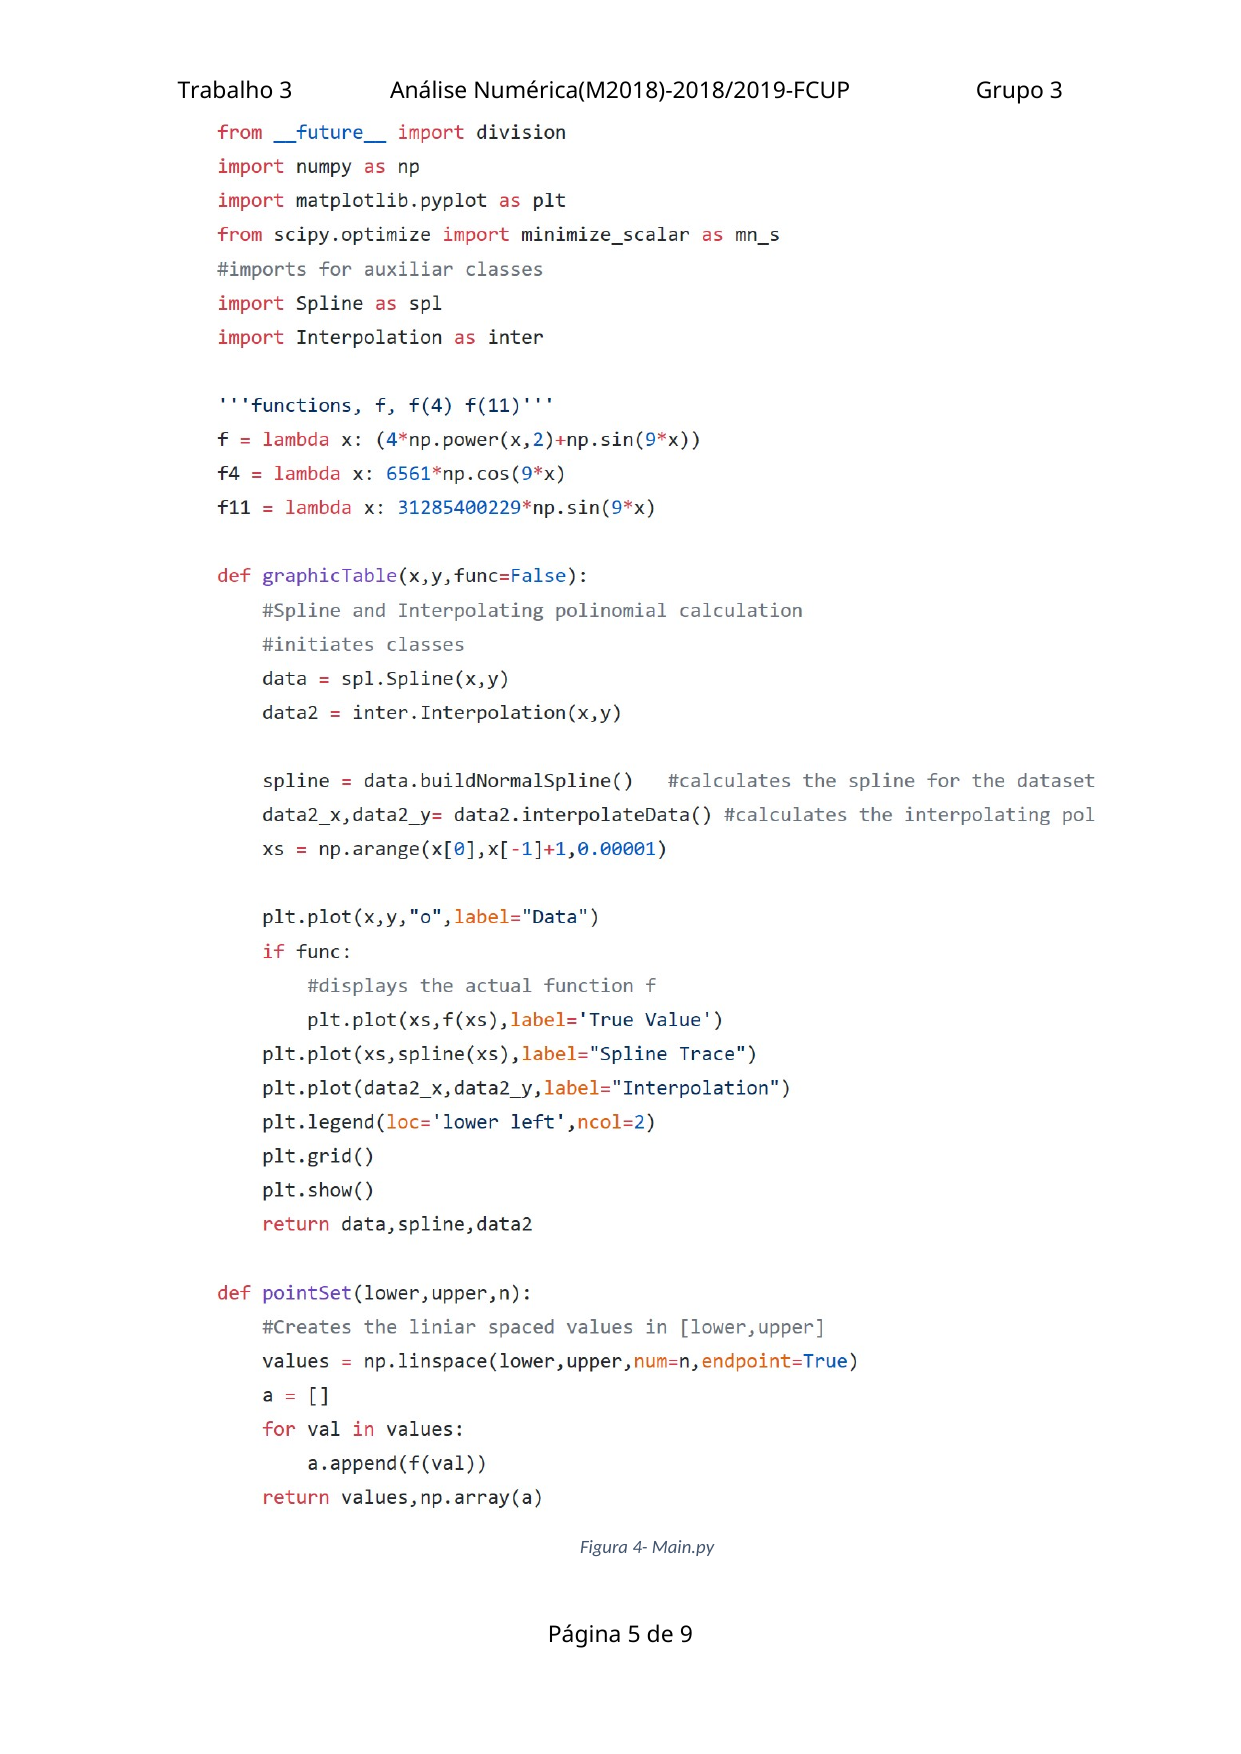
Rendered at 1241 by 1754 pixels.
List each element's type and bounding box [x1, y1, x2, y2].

picture [198, 117, 1110, 1516]
